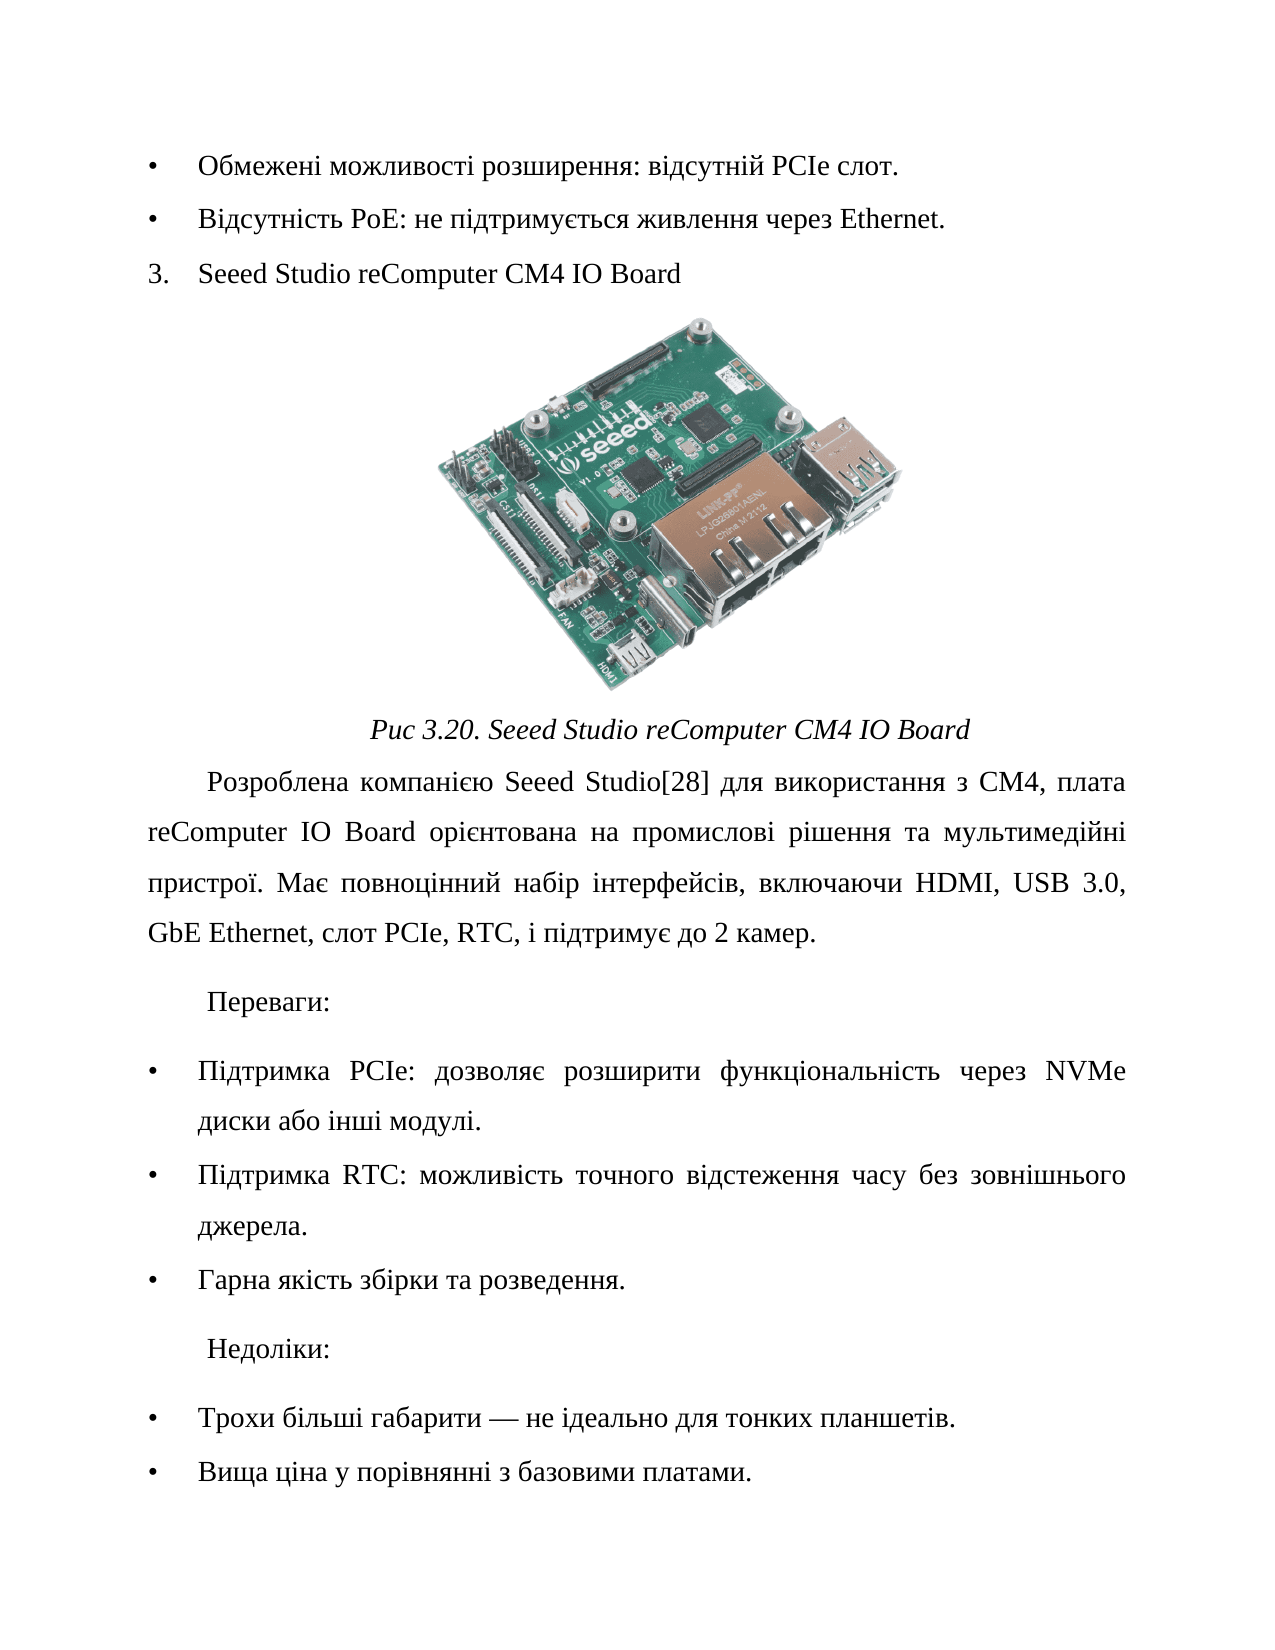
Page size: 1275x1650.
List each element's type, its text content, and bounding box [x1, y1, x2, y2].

list Вища ціна у порівнянні з базовими платами. [148, 1454, 1127, 1488]
picture [433, 309, 907, 700]
text Розроблена компанією Seeed Studio[28] для використання з CM4, плата reComputer IO Board орієнтована на промислові рішення та мультимедійні пристрої. Має повноцінний набір інтерфейсів, включаючи HDMI, USB 3.0, GbE Ethernet, слот PCIe, RTC, і підтримує до 2 камер. [148, 764, 1127, 948]
list Підтримка PCIe: дозволяє розширити функціональність через NVMe диски або інші модулі. [148, 1053, 1127, 1137]
list Гарна якість збірки та розведення. [148, 1262, 1127, 1295]
list Seeed Studio reComputer CM4 IO Board [148, 256, 1127, 289]
list Відсутність PoE: не підтримується живлення через Ethernet. [148, 202, 1127, 235]
text Недоліки: [148, 1331, 1127, 1364]
list Обмежені можливості розширення: відсутній PCIe слот. [148, 148, 1127, 181]
text Рис 3.20. Seeed Studio reComputer CM4 IO Board [148, 712, 1127, 745]
text Переваги: [148, 984, 1127, 1018]
list Підтримка RTC: можливість точного відстеження часу без зовнішнього джерела. [148, 1157, 1127, 1241]
list Трохи більші габарити — не ідеально для тонких планшетів. [148, 1400, 1127, 1433]
